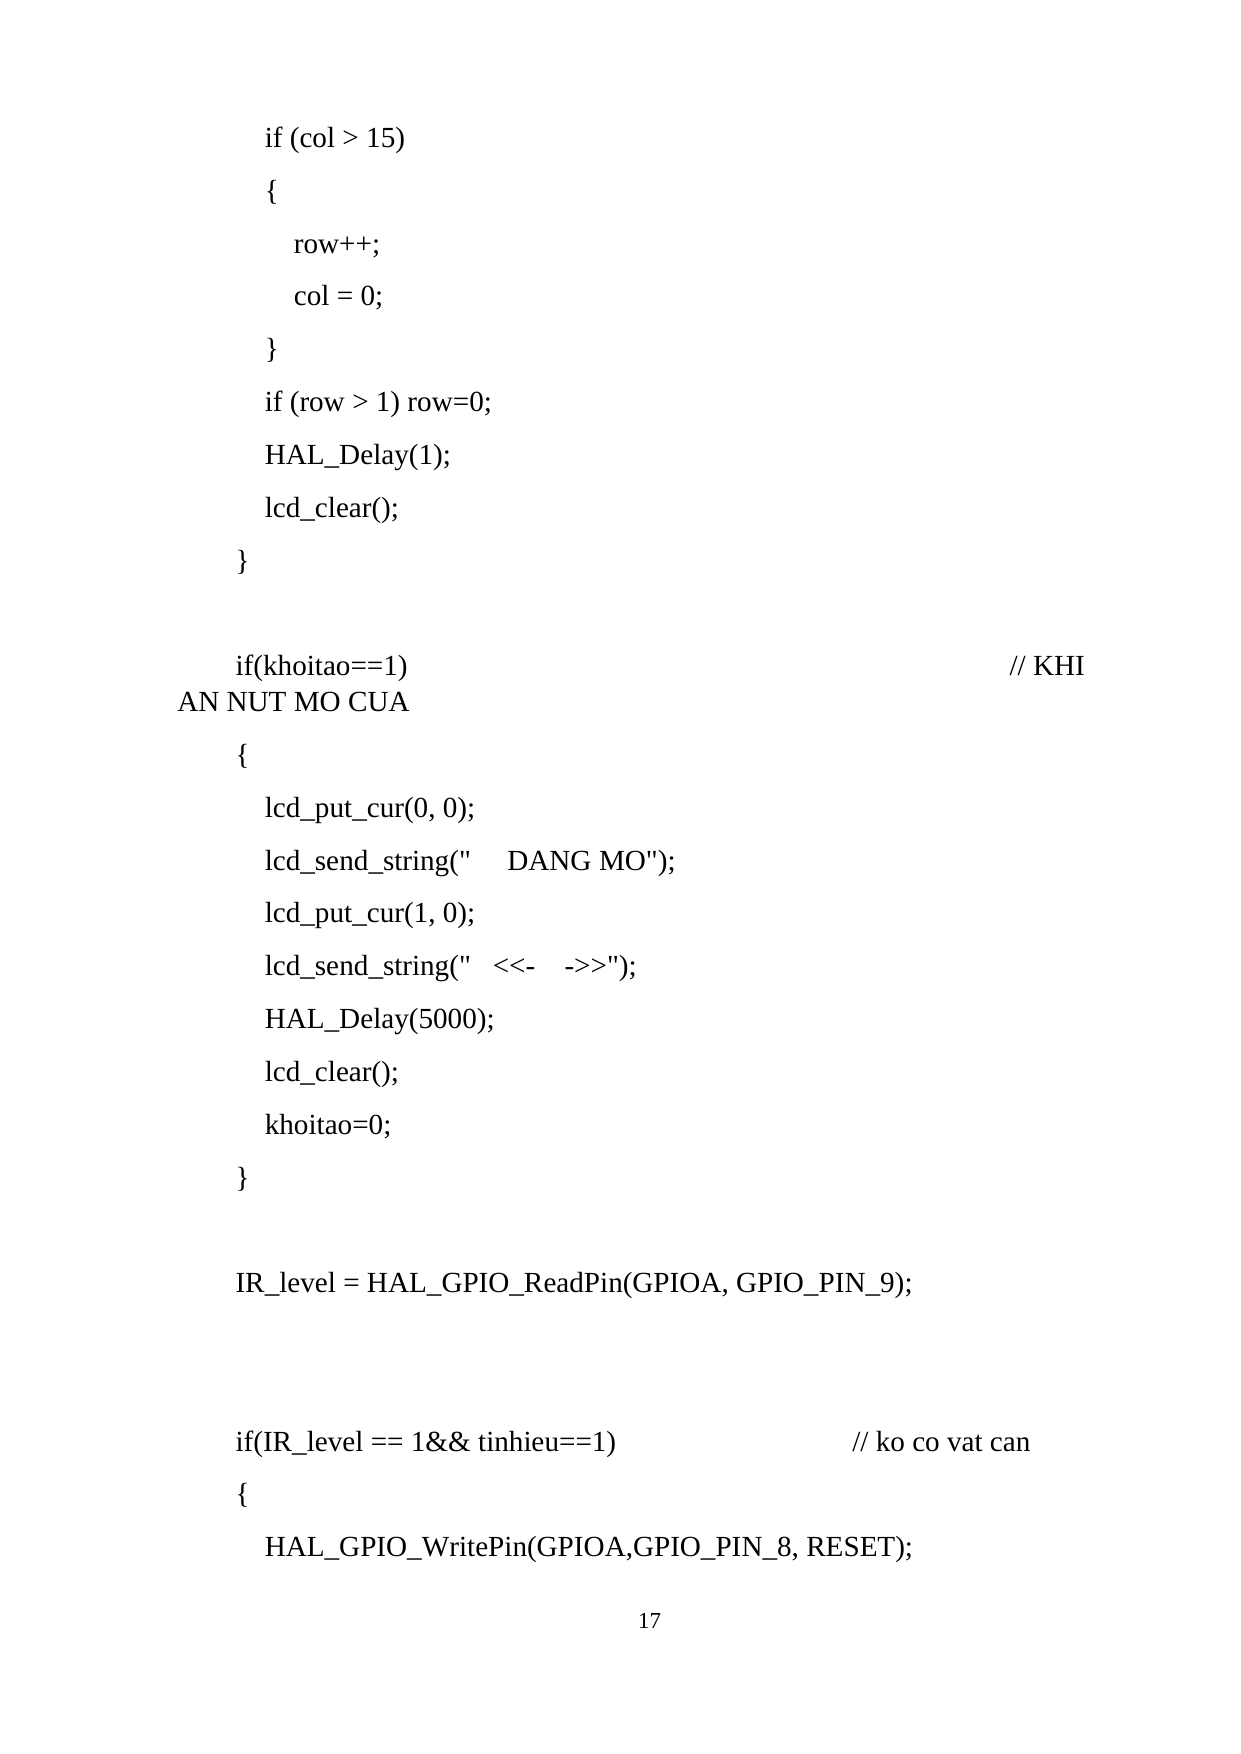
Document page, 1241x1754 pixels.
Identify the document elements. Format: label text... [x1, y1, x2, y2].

text lcd_clear(); [177, 1054, 1122, 1088]
text row++; [177, 226, 1122, 259]
text { [177, 737, 1122, 771]
text lcd_put_cur(0, 0); [177, 790, 1122, 823]
text if (row > 1) row=0; [177, 384, 1122, 418]
text lcd_put_cur(1, 0); [177, 896, 1122, 929]
text HAL_GPIO_WritePin(GPIOA,GPIO_PIN_8, RESET); [177, 1529, 1122, 1563]
text } [177, 543, 1122, 576]
text lcd_send_string(" <<- ->>"); [177, 948, 1122, 982]
text lcd_send_string(" DANG MO"); [177, 843, 1122, 876]
text lcd_clear(); [177, 490, 1122, 523]
text khoitao=0; [177, 1107, 1122, 1140]
text { [177, 173, 1122, 206]
text col = 0; [177, 278, 1122, 312]
text } [177, 331, 1122, 365]
text if(IR_level == 1&& tinhieu==1) // ko co vat can [177, 1424, 1122, 1457]
text { [177, 1477, 1122, 1510]
text HAL_Delay(1); [177, 437, 1122, 471]
text IR_level = HAL_GPIO_ReadPin(GPIOA, GPIO_PIN_9); [177, 1265, 1122, 1299]
text if (col > 15) [177, 120, 1122, 154]
text } [177, 1160, 1122, 1193]
text HAL_Delay(5000); [177, 1001, 1122, 1035]
text if(khoitao==1) // KHI AN NUT MO CUA [177, 648, 1122, 718]
